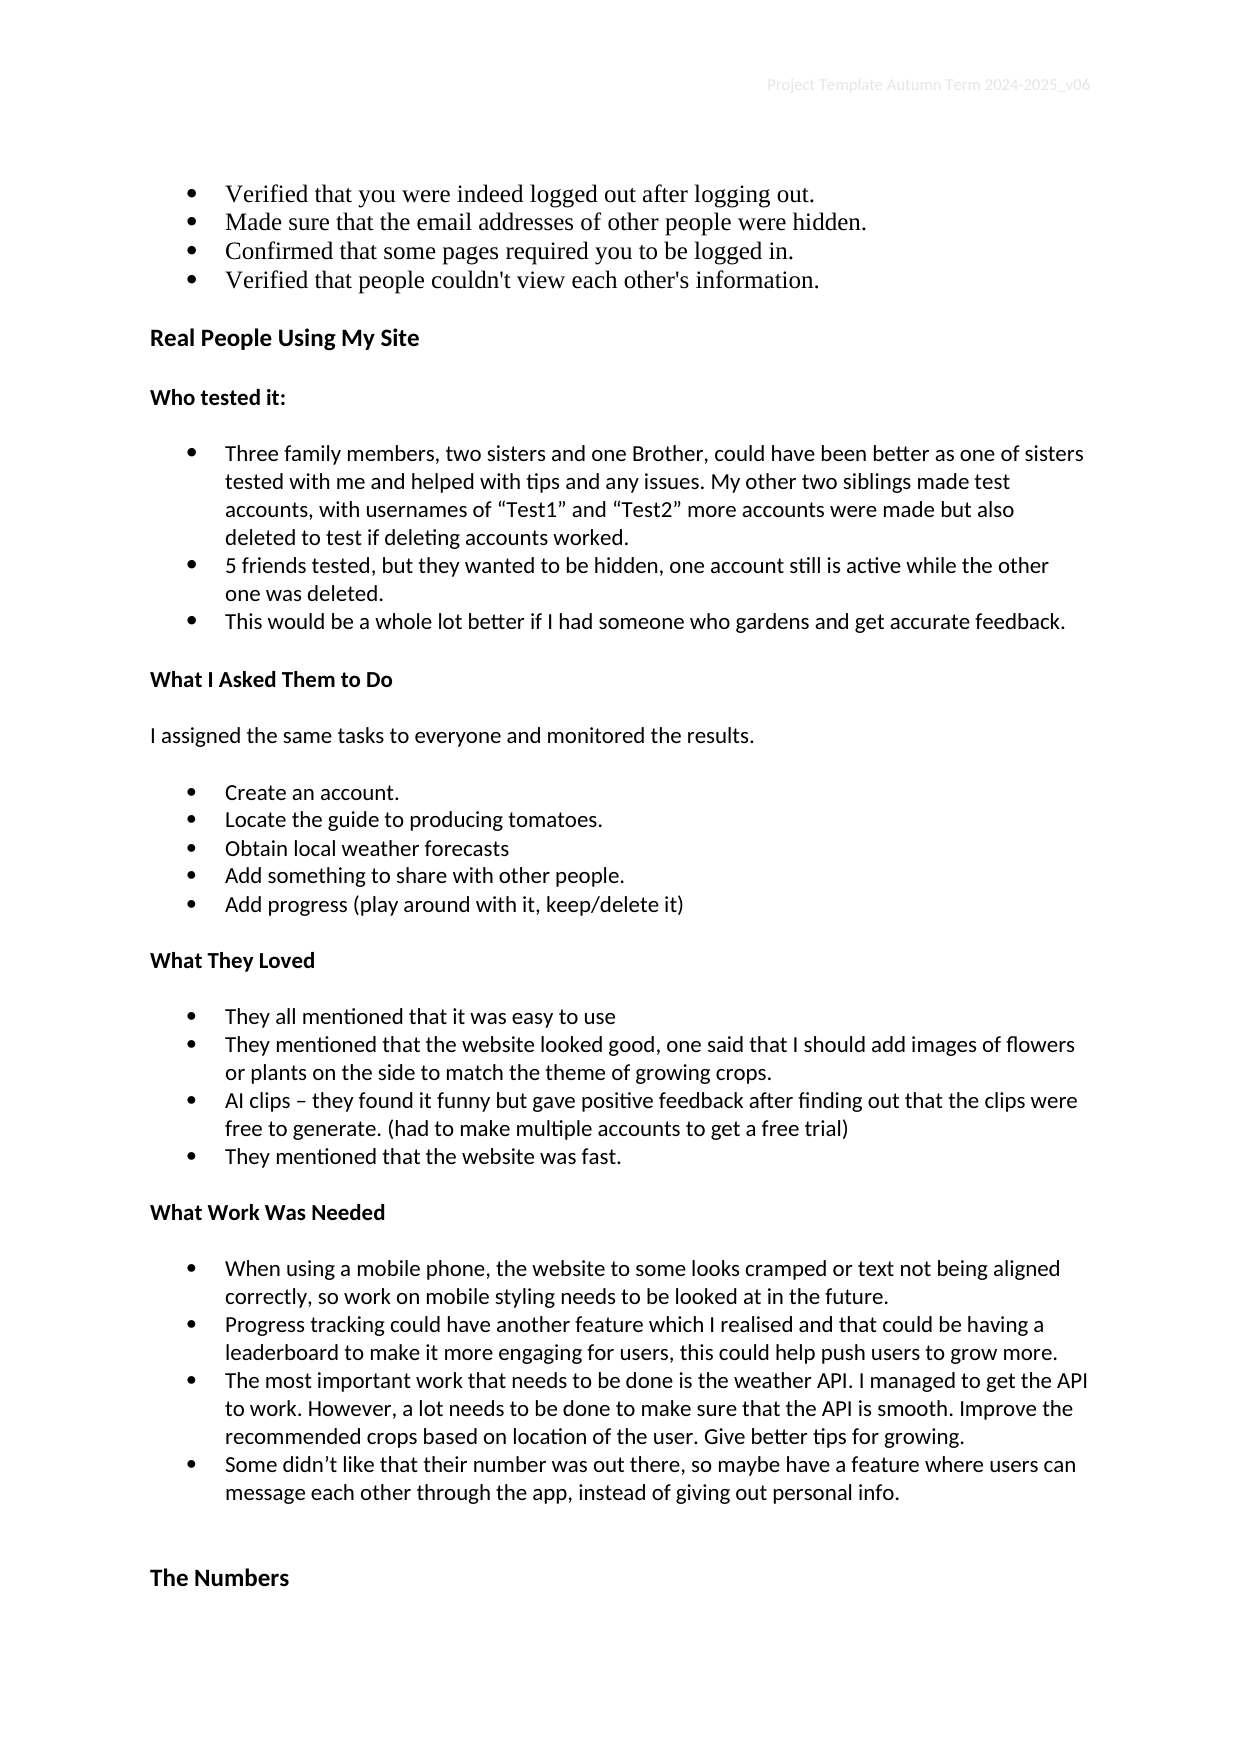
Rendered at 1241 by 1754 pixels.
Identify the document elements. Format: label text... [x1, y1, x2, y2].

list Add progress (play around with it, keep/delete it) [187, 890, 1090, 918]
list Verified that you were indeed logged out after logging out. [187, 179, 1090, 207]
list Verified that people couldn't view each other's information. [187, 265, 1090, 294]
list Some didn’t like that their number was out there, so maybe have a feature where users can message each other through the app, instead of giving out personal info. [187, 1450, 1090, 1506]
text I assigned the same tasks to everyone and monitored the results. [150, 722, 1090, 749]
list Made sure that the email addresses of other people were hidden. [187, 207, 1090, 236]
list Three family members, two sisters and one Brother, could have been better as one of sisters tested with me and helped with tips and any issues. My other two siblings made test accounts, with usernames of “Test1” and “Test2” more accounts were made but also deleted to test if deleting accounts worked. [187, 439, 1090, 551]
list Create an account. [187, 778, 1090, 806]
list Progress tracking could have another feature which I realised and that could be having a leaderboard to make it more engaging for users, this could help push users to grow more. [187, 1310, 1090, 1366]
list AI clips – they found it funny but gave positive feedback after finding out that the clips were free to generate. (had to make multiple accounts to get a free trial) [187, 1086, 1090, 1142]
list They mentioned that the website looked good, one said that I should add images of flowers or plants on the side to match the theme of growing crops. [187, 1030, 1090, 1086]
list 5 friends tested, but they wanted to be hidden, one account still is active while the other one was deleted. [187, 551, 1090, 607]
list Confirmed that some pages required you to be logged in. [187, 236, 1090, 265]
text What Work Was Needed [150, 1198, 1090, 1226]
text What I Asked Them to Do [150, 666, 1090, 693]
list The most important work that needs to be done is the weather API. I managed to get the API to work. However, a lot needs to be done to make sure that the API is smooth. Improve the recommended crops based on location of the user. Give better tips for growing. [187, 1366, 1090, 1450]
list Add something to share with other people. [187, 862, 1090, 890]
text The Numbers [150, 1562, 1090, 1593]
list Locate the guide to producing tomatoes. [187, 806, 1090, 834]
list When using a mobile phone, the website to some looks cramped or text not being aligned correctly, so work on mobile styling needs to be looked at in the future. [187, 1254, 1090, 1310]
text Real People Using My Site [150, 322, 1090, 352]
text Who tested it: [150, 383, 1090, 411]
list They all mentioned that it was easy to use [187, 1002, 1090, 1030]
list Obtain local weather forecasts [187, 834, 1090, 862]
list This would be a whole lot better if I had someone who gardens and get accurate feedback. [187, 607, 1090, 635]
text What They Loved [150, 946, 1090, 974]
list They mentioned that the website was fast. [187, 1142, 1090, 1170]
